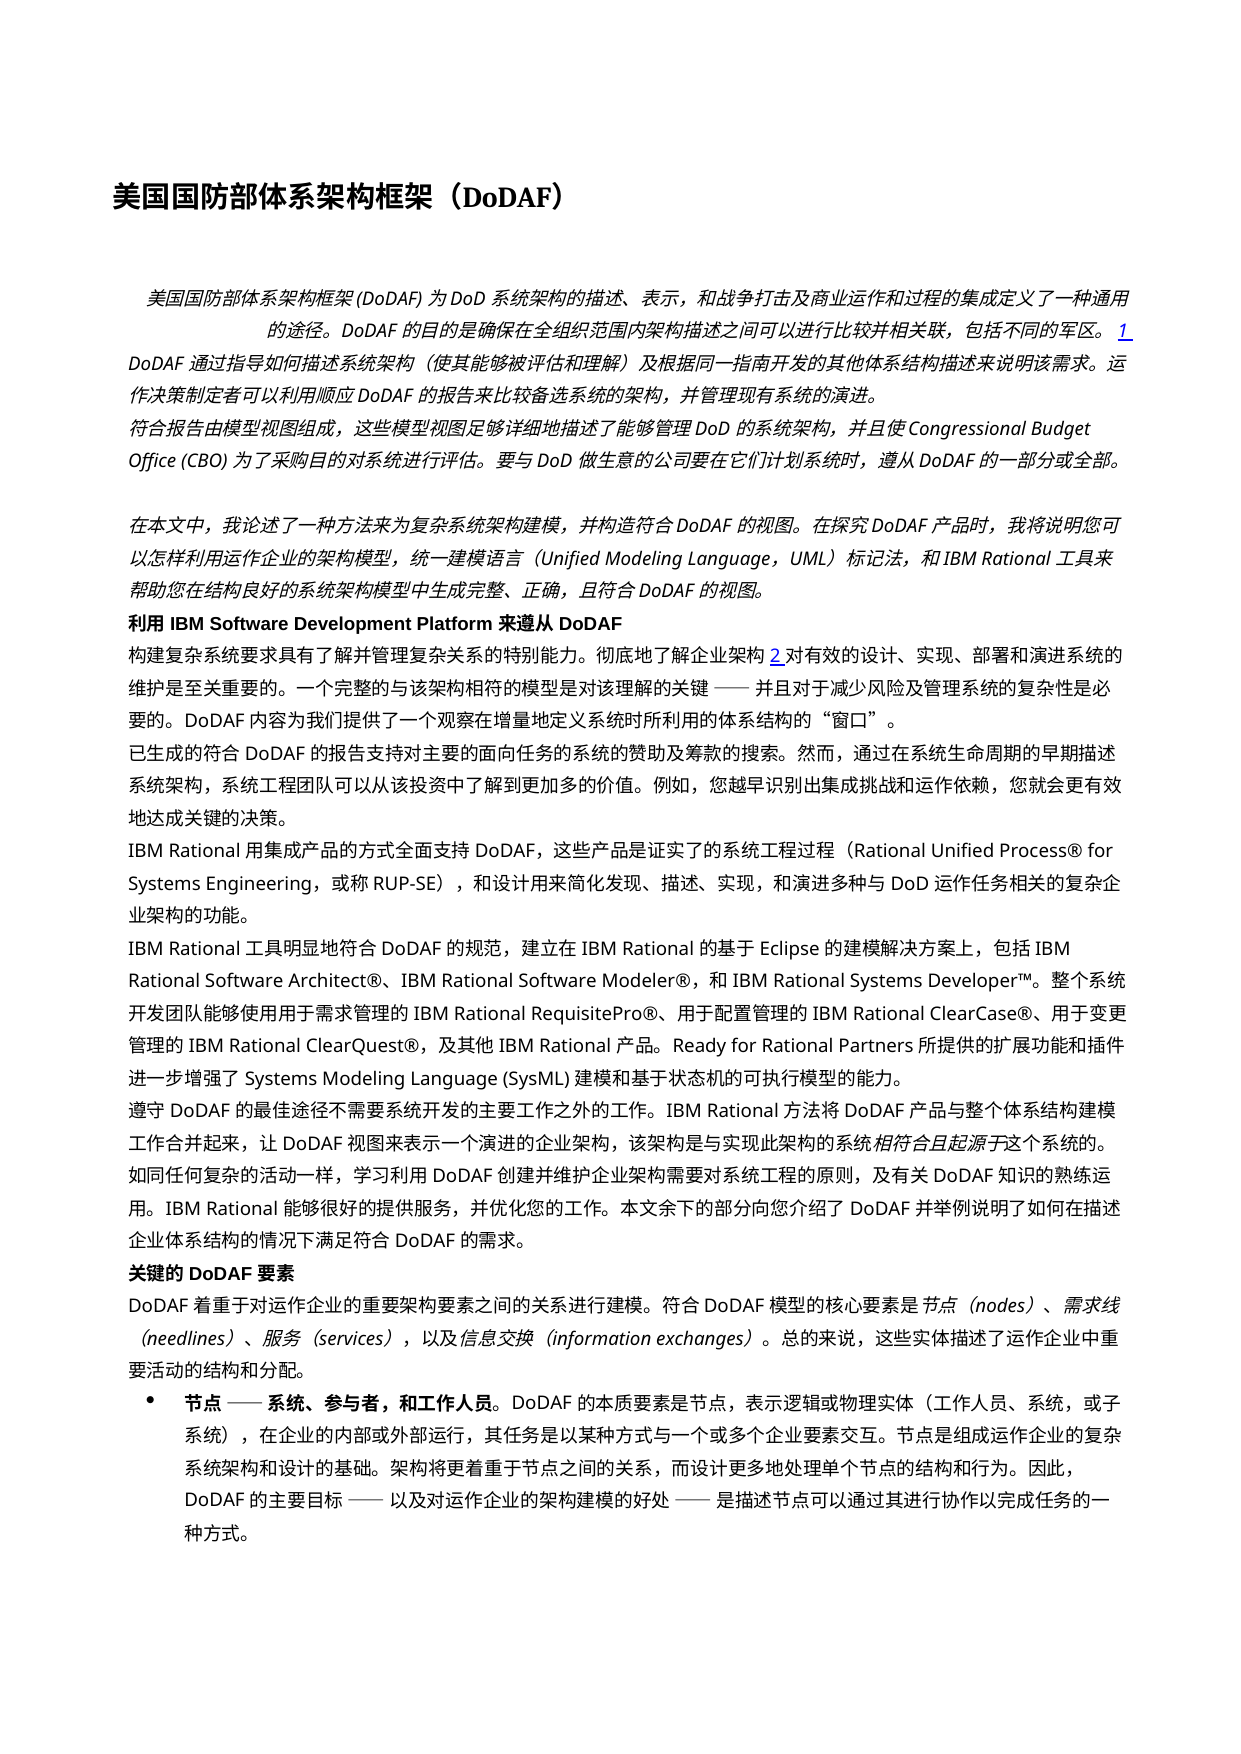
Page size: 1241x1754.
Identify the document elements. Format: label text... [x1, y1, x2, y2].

text 遵守 DoDAF 的最佳途径不需要系统开发的主要工作之外的工作。IBM Rational 方法将 DoDAF 产品与整个体系结构建模工作合并起来，让 DoDAF 视图来表示一个演进的企业架构，该架构是与实现此架构的系统相符合且起源于这个系统的。 [128, 1093, 1128, 1158]
text 符合报告由模型视图组成，这些模型视图足够详细地描述了能够管理 DoD 的系统架构，并且使 Congressional Budget Office (CBO) 为了采购目的对系统进行评估。要与 DoD 做生意的公司要在它们计划系统时，遵从 DoDAF 的一部分或全部。 [128, 411, 1128, 508]
subtitle 美国国防部体系架构框架（DoDAF） [112, 162, 1128, 227]
text IBM Rational 工具明显地符合 DoDAF 的规范，建立在 IBM Rational 的基于 Eclipse 的建模解决方案上，包括 IBM Rational Software Architect®、IBM Rational Software Modeler®，和 IBM Rational Systems Developer™。整个系统开发团队能够使用用于需求管理的 IBM Rational RequisitePro®、用于配置管理的 IBM Rational ClearCase®、用于变更管理的 IBM Rational ClearQuest®，及其他 IBM Rational 产品。Ready for Rational Partners 所提供的扩展功能和插件进一步增强了 Systems Modeling Language (SysML) 建模和基于状态机的可执行模型的能力。 [128, 931, 1128, 1093]
text 关键的 DoDAF 要素 [128, 1256, 1128, 1288]
text 构建复杂系统要求具有了解并管理复杂关系的特别能力。彻底地了解企业架构 2 对有效的设计、实现、部署和演进系统的维护是至关重要的。一个完整的与该架构相符的模型是对该理解的关键 —— 并且对于减少风险及管理系统的复杂性是必要的。DoDAF 内容为我们提供了一个观察在增量地定义系统时所利用的体系结构的“窗口”。 [128, 638, 1128, 736]
text 如同任何复杂的活动一样，学习利用 DoDAF 创建并维护企业架构需要对系统工程的原则，及有关 DoDAF 知识的熟练运用。IBM Rational 能够很好的提供服务，并优化您的工作。本文余下的部分向您介绍了 DoDAF 并举例说明了如何在描述企业体系结构的情况下满足符合 DoDAF 的需求。 [128, 1158, 1128, 1256]
text 已生成的符合 DoDAF 的报告支持对主要的面向任务的系统的赞助及筹款的搜索。然而，通过在系统生命周期的早期描述系统架构，系统工程团队可以从该投资中了解到更加多的价值。例如，您越早识别出集成挑战和运作依赖，您就会更有效地达成关键的决策。 [128, 736, 1128, 833]
text 在本文中，我论述了一种方法来为复杂系统架构建模，并构造符合 DoDAF 的视图。在探究 DoDAF 产品时，我将说明您可以怎样利用运作企业的架构模型，统一建模语言（Unified Modeling Language，UML）标记法，和 IBM Rational 工具来帮助您在结构良好的系统架构模型中生成完整、正确，且符合 DoDAF 的视图。 [128, 508, 1128, 606]
text 利用 IBM Software Development Platform 来遵从 DoDAF [128, 606, 1128, 638]
text DoDAF 着重于对运作企业的重要架构要素之间的关系进行建模。符合 DoDAF 模型的核心要素是节点（nodes）、需求线（needlines）、服务（services），以及信息交换（information exchanges）。总的来说，这些实体描述了运作企业中重要活动的结构和分配。 [128, 1288, 1128, 1386]
text 美国国防部体系架构框架 (DoDAF) 为 DoD 系统架构的描述、表示，和战争打击及商业运作和过程的集成定义了一种通用的途径。DoDAF 的目的是确保在全组织范围内架构描述之间可以进行比较并相关联，包括不同的军区。 1 [128, 281, 1128, 346]
text IBM Rational 用集成产品的方式全面支持 DoDAF，这些产品是证实了的系统工程过程（Rational Unified Process® for Systems Engineering，或称 RUP-SE），和设计用来简化发现、描述、实现，和演进多种与 DoD 运作任务相关的复杂企业架构的功能。 [128, 833, 1128, 931]
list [147, 1386, 1128, 1548]
text DoDAF 通过指导如何描述系统架构（使其能够被评估和理解）及根据同一指南开发的其他体系结构描述来说明该需求。运作决策制定者可以利用顺应 DoDAF 的报告来比较备选系统的架构，并管理现有系统的演进。 [128, 346, 1128, 411]
